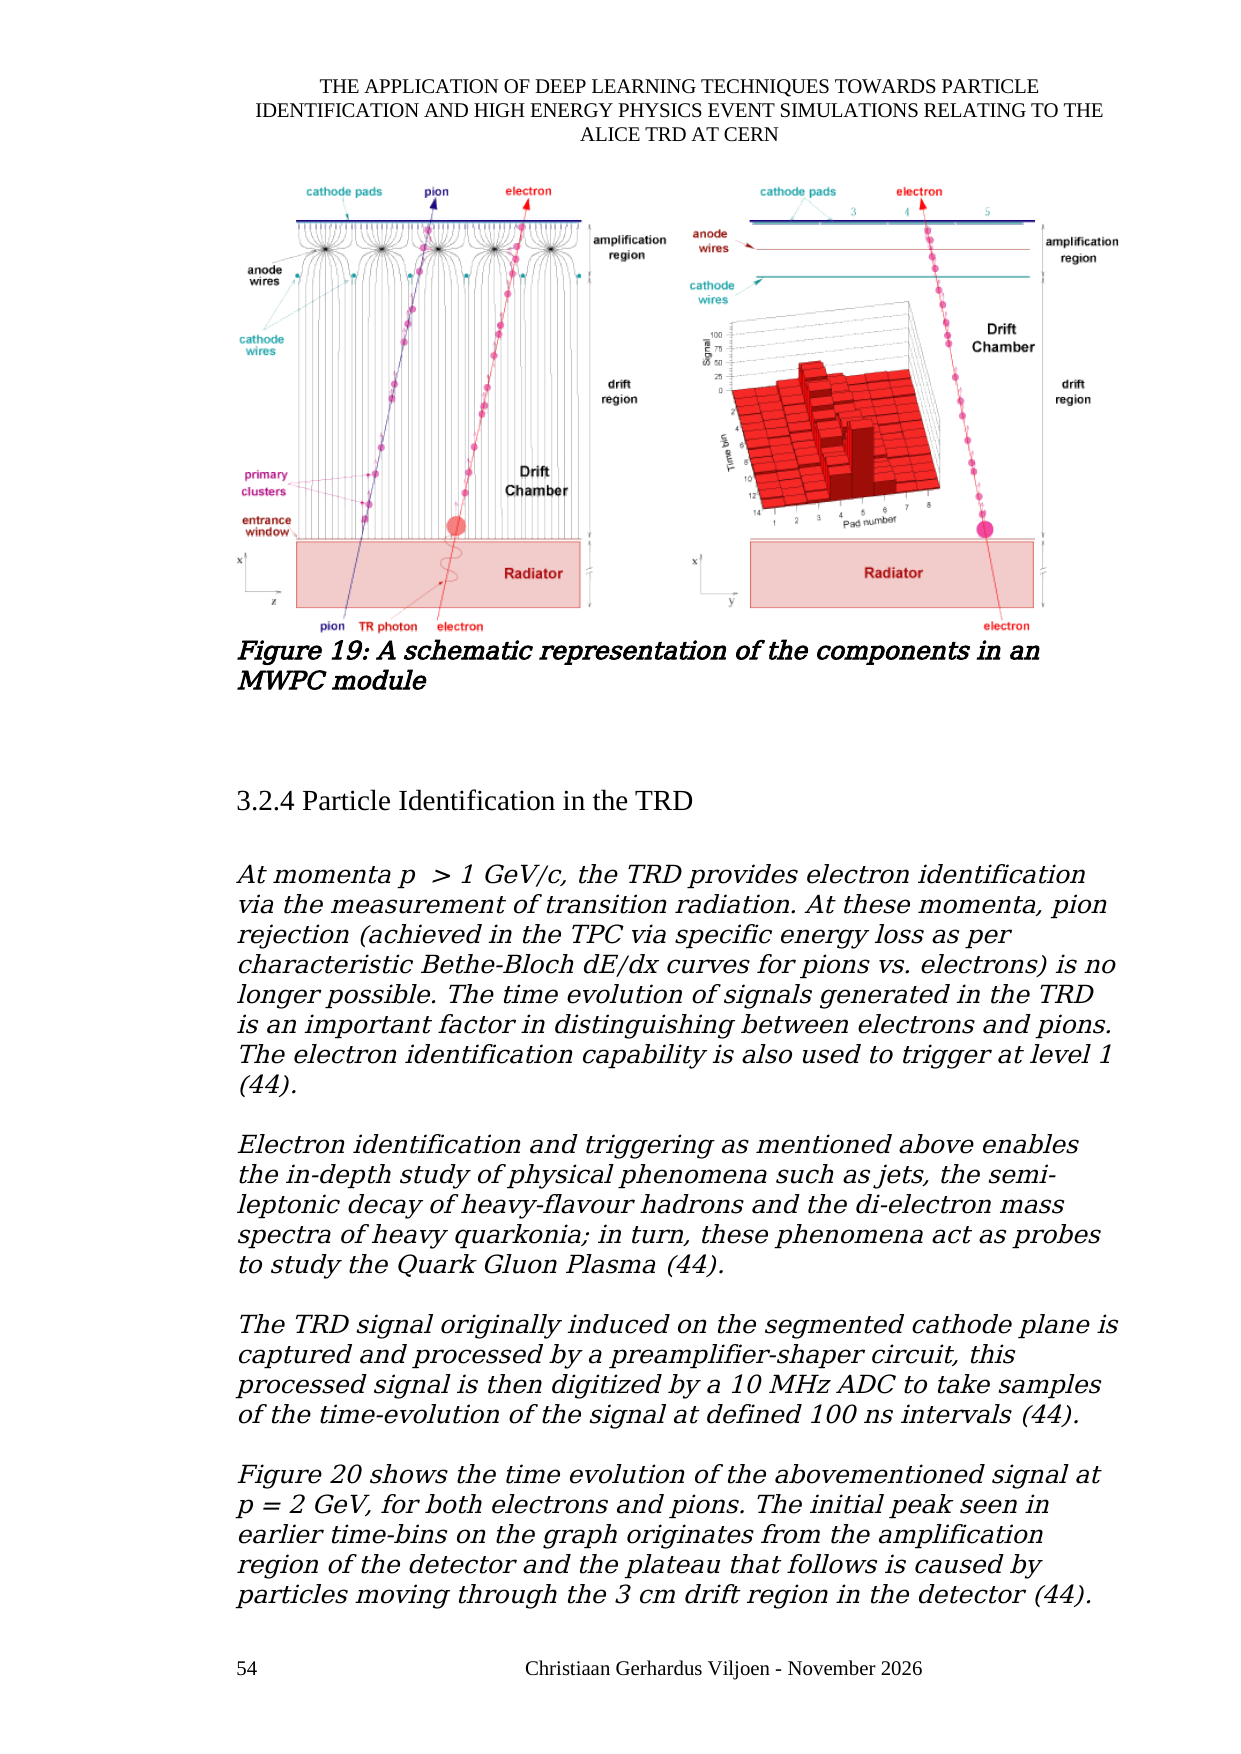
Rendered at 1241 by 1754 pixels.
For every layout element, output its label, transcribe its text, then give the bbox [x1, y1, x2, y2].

subtitle Particle Identification in the TRD [236, 783, 1122, 816]
text The TRD signal originally induced on the segmented cathode plane is captured and processed by a preamplifier-shaper circuit, this processed signal is then digitized by a 10 MHz ADC to take samples of the time-evolution of the signal at defined 100 ns intervals . [236, 1309, 1122, 1429]
text Figure 21 shows the time evolution of the abovementioned signal at p = 2 GeV, for both electrons and pions. The initial peak seen in earlier time-bins on the graph originates from the amplification region of the detector and the plateau that follows is caused by particles moving through the 3 cm drift region in the detector . [236, 1459, 1122, 1609]
text Electron identification and triggering as mentioned above enables the in-depth study of physical phenomena such as jets, the semi-leptonic decay of heavy-flavour hadrons and the di-electron mass spectra of heavy quarkonia; in turn, these phenomena act as probes to study the Quark Gluon Plasma . [236, 1129, 1122, 1279]
text At momenta p > 1 GeV/c, the TRD provides electron identification via the measurement of transition radiation. At these momenta, pion rejection (achieved in the TPC via specific energy loss as per characteristic Bethe-Bloch dE/dx curves for pions vs. electrons) is no longer possible. The time evolution of signals generated in the TRD is an important factor in distinguishing between electrons and pions. The electron identification capability is also used to trigger at level 1 . [236, 859, 1122, 1099]
text Figure 19: A schematic representation of the components in an MWPC module [236, 635, 1122, 694]
picture [236, 183, 1123, 635]
